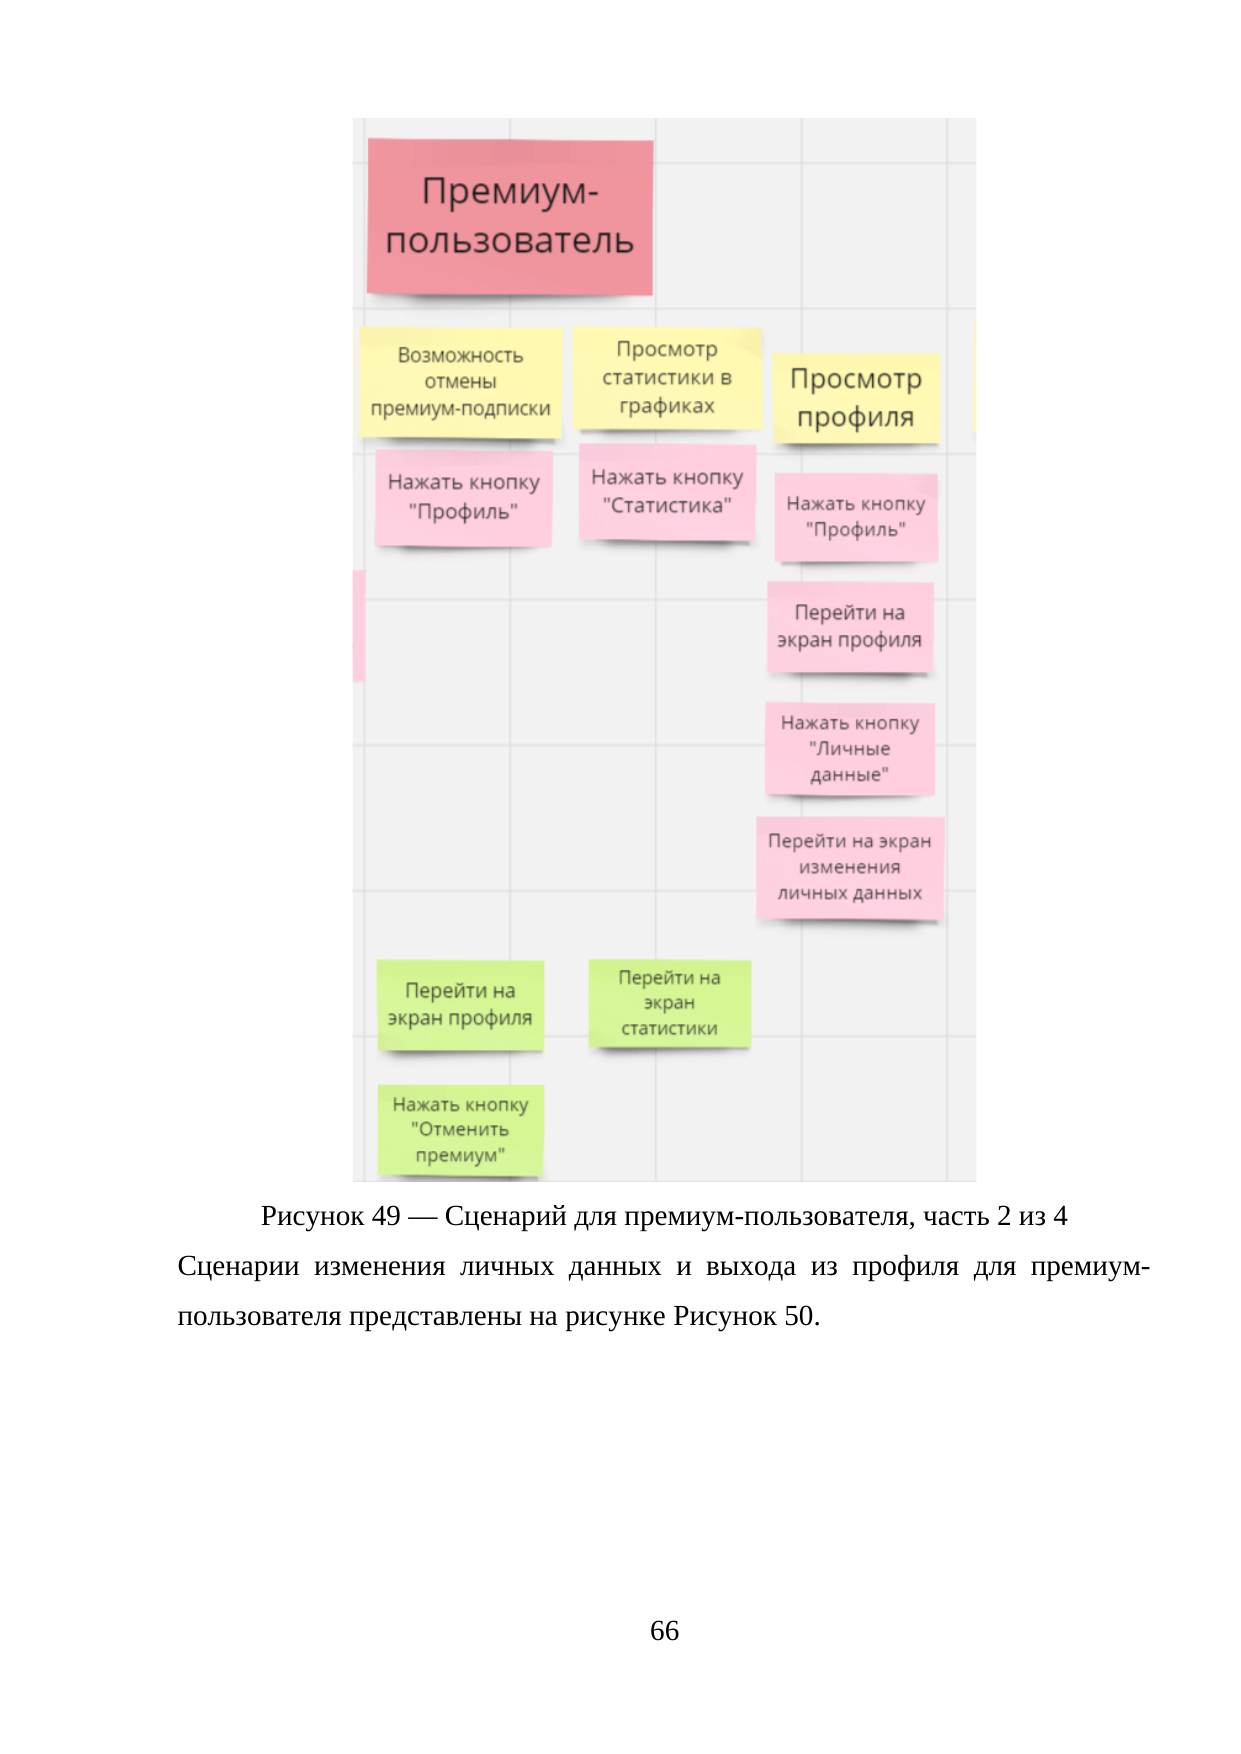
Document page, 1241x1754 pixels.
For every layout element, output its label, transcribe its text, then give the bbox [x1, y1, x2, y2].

picture [352, 118, 977, 1182]
text Сценарии изменения личных данных и выхода из профиля для премиум-пользователя представлены на рисунке Рисунок 50. [177, 1248, 1152, 1332]
text Рисунок 49 — Сценарий для премиум-пользователя, часть 2 из 4 [177, 1198, 1152, 1231]
